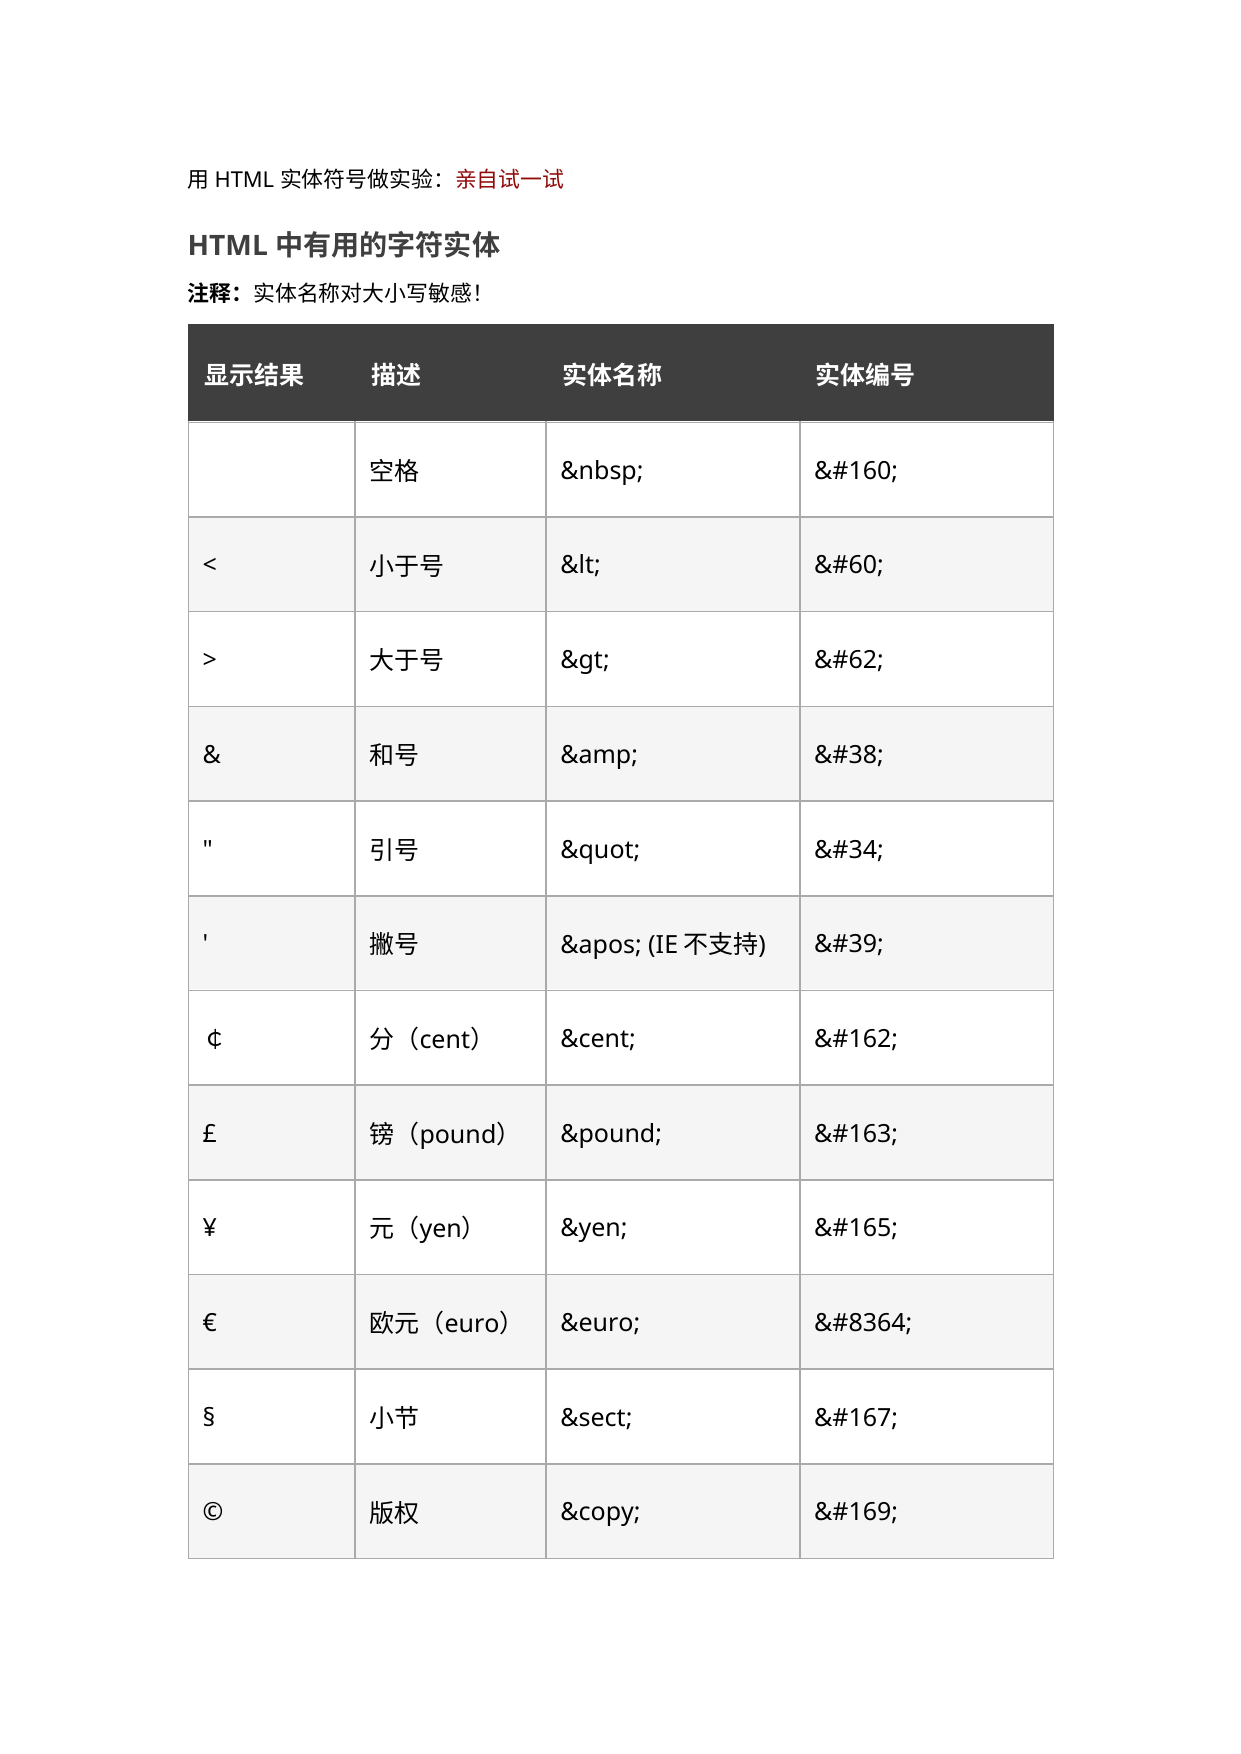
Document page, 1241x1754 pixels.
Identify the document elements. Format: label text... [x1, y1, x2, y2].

table_cell &sect; [547, 1370, 799, 1463]
table_cell &#162; [801, 991, 1053, 1084]
table_cell < [189, 518, 354, 611]
table_cell &#8364; [801, 1275, 1053, 1368]
table_header 显示结果 [189, 325, 354, 421]
table_cell 版权（copyright） [356, 1465, 545, 1558]
table_cell &#39; [801, 897, 1053, 989]
table_cell 空格 [356, 423, 545, 516]
table_cell &#167; [801, 1370, 1053, 1463]
table_cell 撇号 [356, 897, 545, 989]
table_cell ¥ [189, 1181, 354, 1274]
table_cell § [189, 1370, 354, 1463]
table_cell ￠ [189, 991, 354, 1084]
table_cell &#163; [801, 1086, 1053, 1179]
table_cell 大于号 [356, 612, 545, 706]
table_cell > [189, 612, 354, 706]
table_cell & [189, 707, 354, 800]
table_cell 引号 [356, 802, 545, 895]
table_cell 分（cent） [356, 991, 545, 1084]
table_cell &yen; [547, 1181, 799, 1274]
table_cell &cent; [547, 991, 799, 1084]
table_cell &pound; [547, 1086, 799, 1179]
table_cell 元（yen） [356, 1181, 545, 1274]
table_cell © [189, 1465, 354, 1558]
table_cell &#165; [801, 1181, 1053, 1274]
table_cell &amp; [547, 707, 799, 800]
table_cell " [189, 802, 354, 895]
table_header 实体编号 [801, 325, 1053, 421]
table_cell 镑（pound） [356, 1086, 545, 1179]
table_cell &lt; [547, 518, 799, 611]
table_cell &#160; [801, 423, 1053, 516]
table_cell 和号 [356, 707, 545, 800]
table_cell &#62; [801, 612, 1053, 706]
table_cell € [189, 1275, 354, 1368]
table_cell &gt; [547, 612, 799, 706]
table_cell &#38; [801, 707, 1053, 800]
table_cell ' [189, 897, 354, 989]
table_cell &quot; [547, 802, 799, 895]
table_cell &#34; [801, 802, 1053, 895]
text HTML 中有用的字符实体 [187, 210, 1053, 275]
table_cell 欧元（euro） [356, 1275, 545, 1368]
table_cell £ [189, 1086, 354, 1179]
text 用 HTML 实体符号做实验：亲自试一试 [187, 162, 1053, 194]
table_cell &#60; [801, 518, 1053, 611]
table_cell &apos; (IE不支持) [547, 897, 799, 989]
table_header 实体名称 [547, 325, 799, 421]
table_cell [189, 423, 354, 516]
table_header 描述 [356, 325, 545, 421]
table_cell 小节 [356, 1370, 545, 1463]
table_cell &nbsp; [547, 423, 799, 516]
text 注释：实体名称对大小写敏感！ [187, 275, 1053, 308]
table_cell &#169; [801, 1465, 1053, 1558]
table_cell &copy; [547, 1465, 799, 1558]
table_cell &euro; [547, 1275, 799, 1368]
table_cell 小于号 [356, 518, 545, 611]
